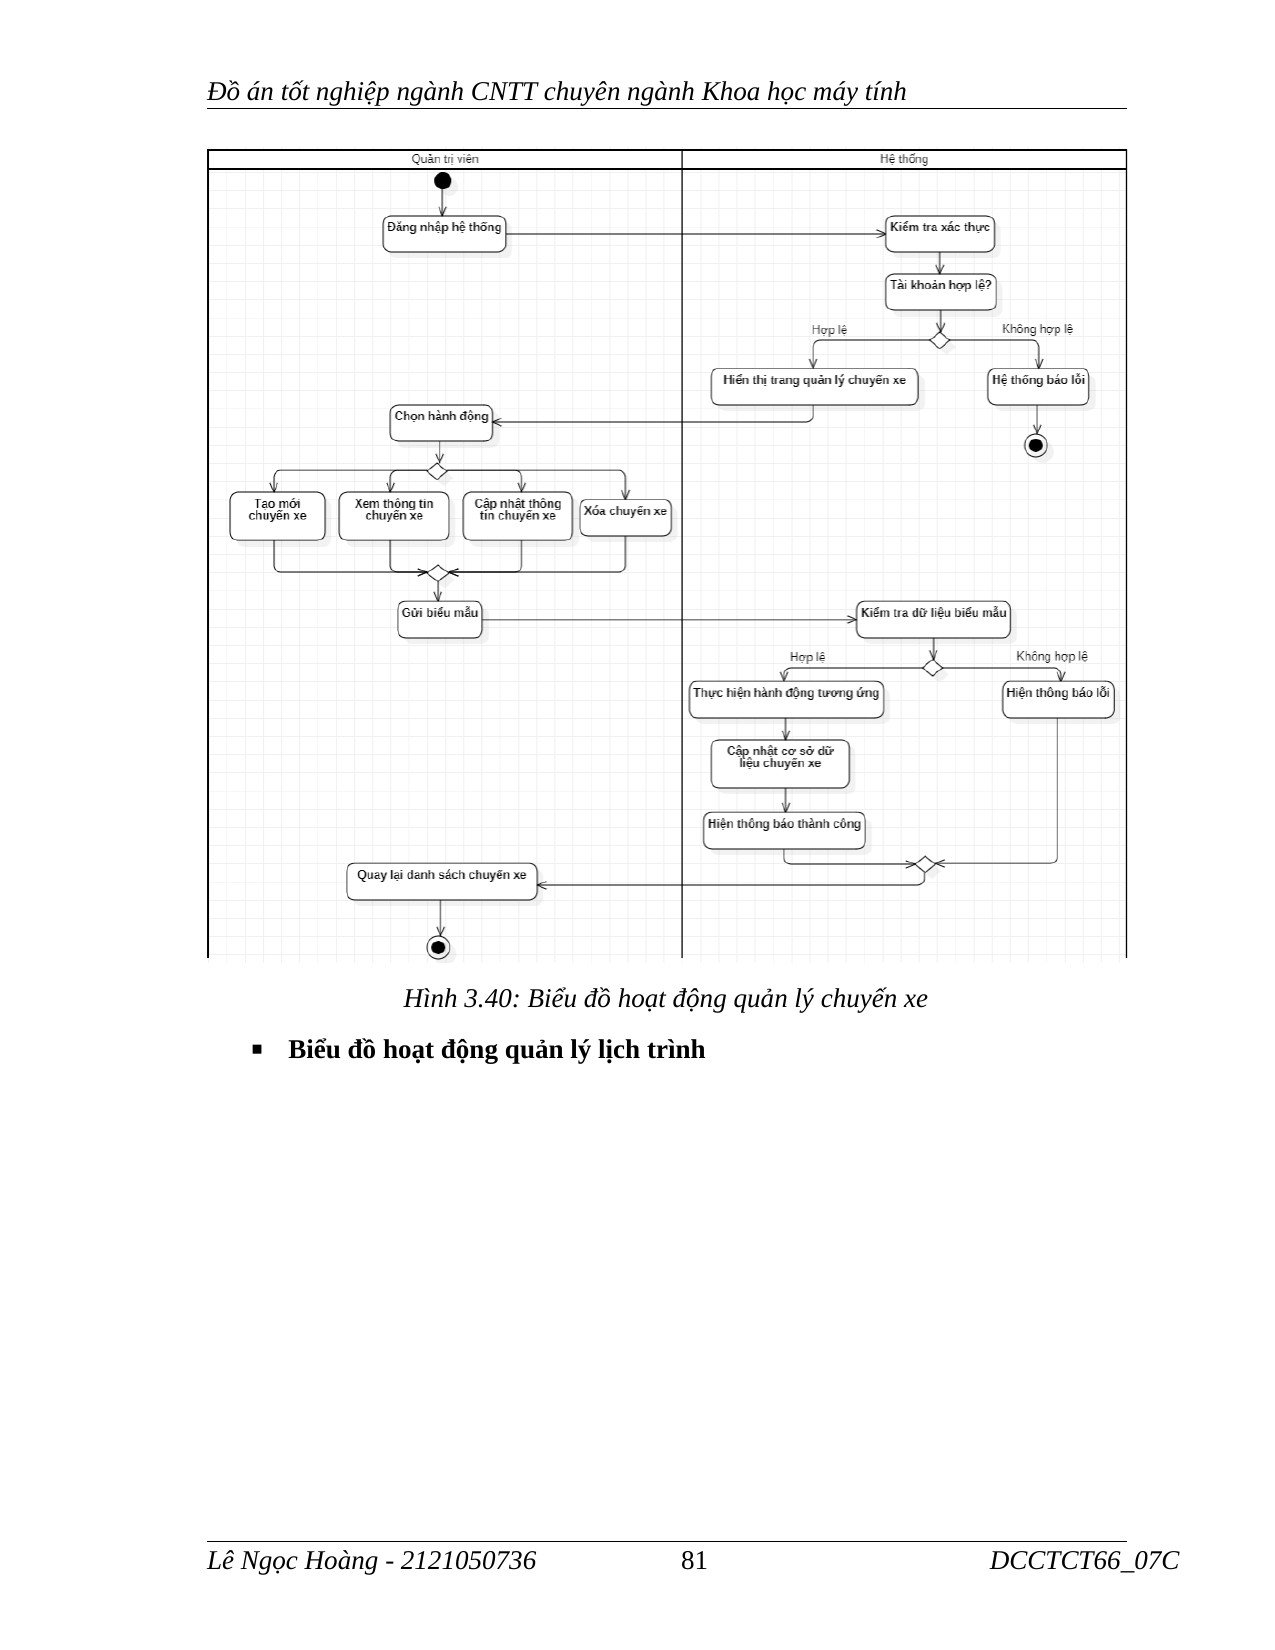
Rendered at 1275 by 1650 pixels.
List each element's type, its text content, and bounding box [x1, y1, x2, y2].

list Biểu đồ hoạt động quản lý lịch trình [251, 1034, 1127, 1065]
text Hình 3.40: Biểu đồ hoạt động quản lý chuyến xe [207, 982, 1127, 1013]
picture [206, 147, 1128, 963]
